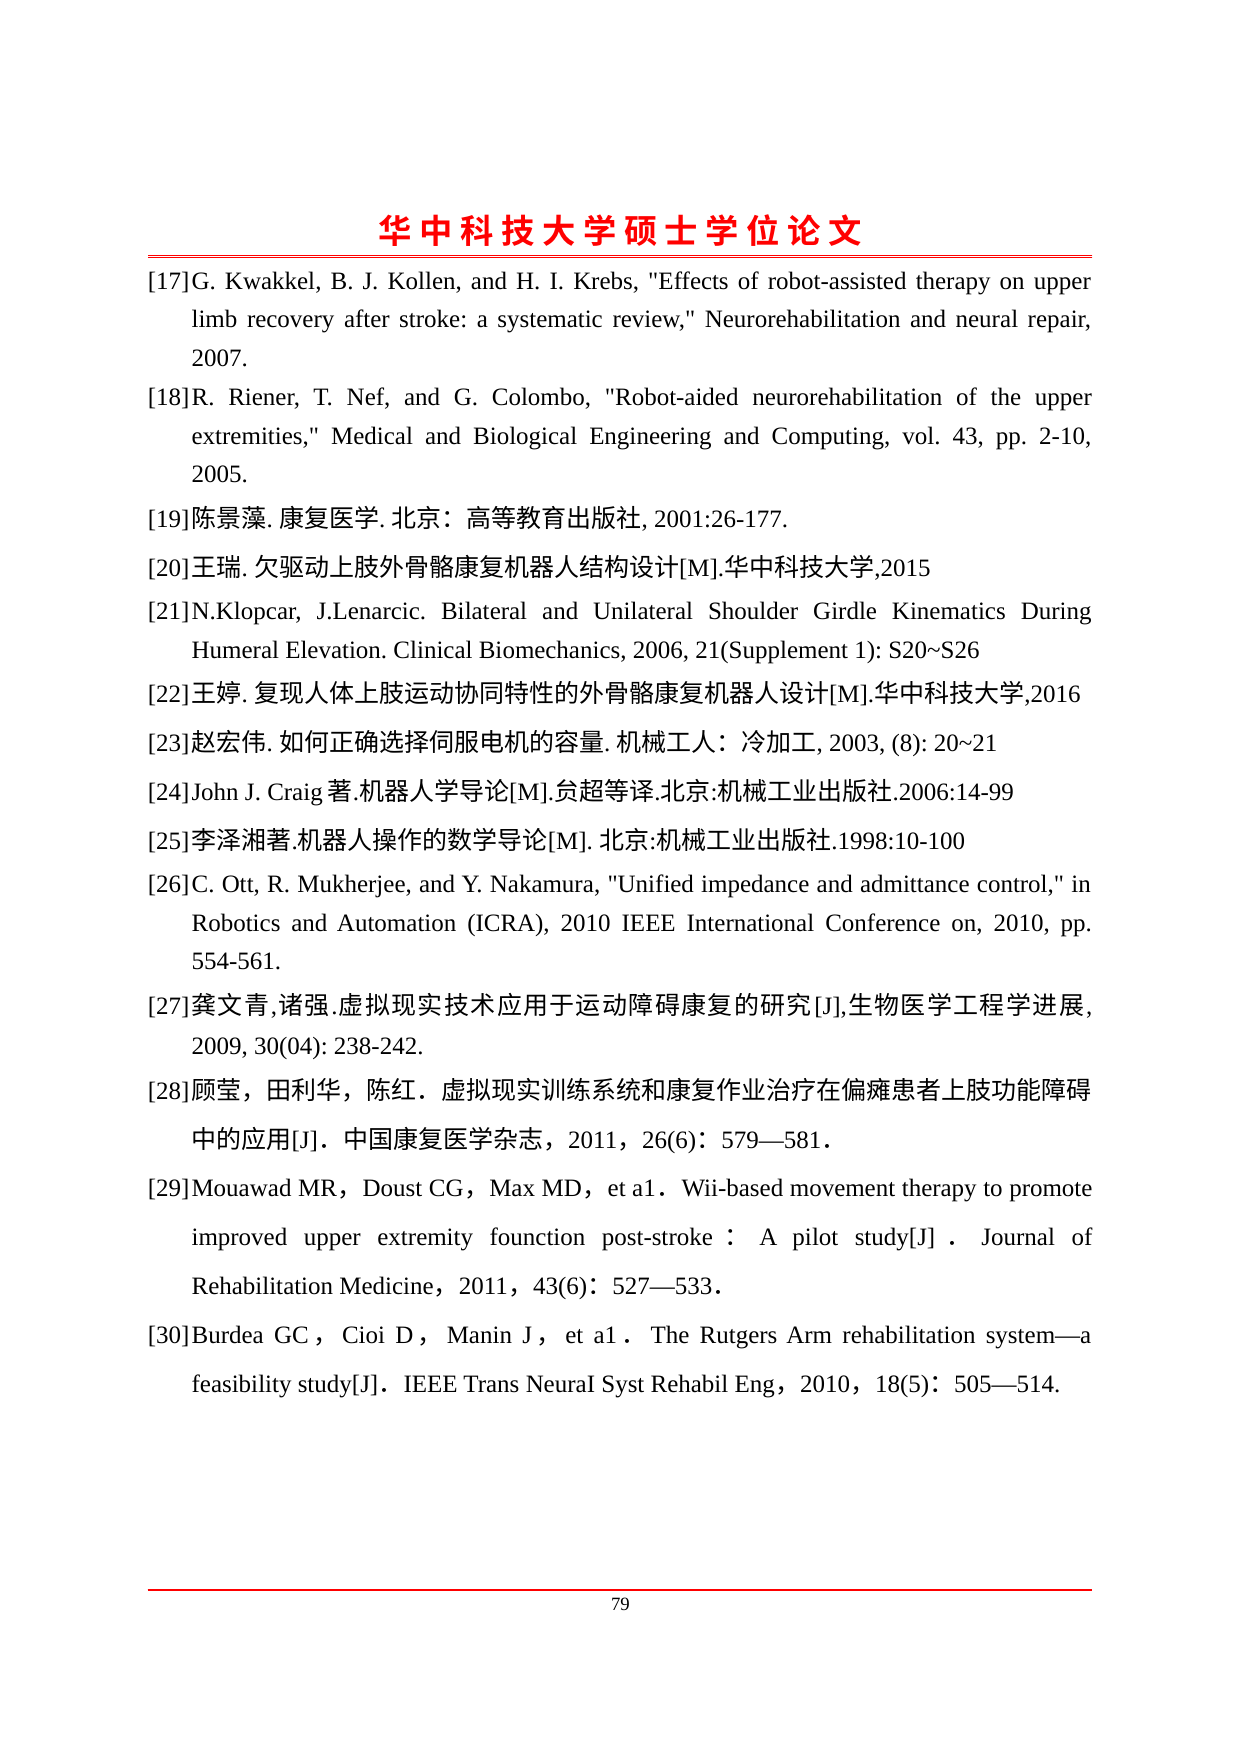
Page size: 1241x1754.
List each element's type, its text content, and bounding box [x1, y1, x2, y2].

list 王婷. 复现人体上肢运动协同特性的外骨骼康复机器人设计[M].华中科技大学,2016 [148, 673, 1092, 710]
list Burdea GC，Cioi D，Manin J，et a1．The Rutgers Arm rehabilitation system—a feasibility study[J]．IEEE Trans NeuraI Syst Rehabil Eng，2010，18(5)：505—514. [148, 1314, 1092, 1399]
list 王瑞. 欠驱动上肢外骨骼康复机器人结构设计[M].华中科技大学,2015 [148, 547, 1092, 583]
list Mouawad MR，Doust CG，Max MD，et a1．Wii-based movement therapy to promote improved upper extremity founction post-stroke：A pilot study[J]．Journal of Rehabilitation Medicine，2011，43(6)：527—533． [148, 1168, 1092, 1302]
list 陈景藻. 康复医学. 北京：高等教育出版社, 2001:26-177. [148, 498, 1092, 534]
list 李泽湘著.机器人操作的数学导论[M]. 北京:机械工业出版社.1998:10-100 [148, 820, 1092, 856]
list R. Riener, T. Nef, and G. Colombo, "Robot-aided neurorehabilitation of the upper extremities," Medical and Biological Engineering and Computing, vol. 43, pp. 2-10, 2005. [148, 382, 1092, 488]
list C. Ott, R. Mukherjee, and Y. Nakamura, "Unified impedance and admittance control," in Robotics and Automation (ICRA), 2010 IEEE International Conference on, 2010, pp. 554-561. [148, 869, 1092, 975]
list 赵宏伟. 如何正确选择伺服电机的容量. 机械工人：冷加工, 2003, (8): 20~21 [148, 722, 1092, 759]
list N.Klopcar, J.Lenarcic. Bilateral and Unilateral Shoulder Girdle Kinematics During Humeral Elevation. Clinical Biomechanics, 2006, 21(Supplement 1): S20~S26 [148, 596, 1092, 663]
list G. Kwakkel, B. J. Kollen, and H. I. Krebs, "Effects of robot-assisted therapy on upper limb recovery after stroke: a systematic review," Neurorehabilitation and neural repair, 2007. [148, 266, 1092, 372]
list 龚文青,诸强.虚拟现实技术应用于运动障碍康复的研究[J],生物医学工程学进展, 2009, 30(04): 238-242. [148, 985, 1092, 1060]
list John J. Craig著.机器人学导论[M].贠超等译.北京:机械工业出版社.2006:14-99 [148, 771, 1092, 807]
list 顾莹，田利华，陈红．虚拟现实训练系统和康复作业治疗在偏瘫患者上肢功能障碍中的应用[J]．中国康复医学杂志，2011，26(6)：579—581． [148, 1070, 1092, 1155]
